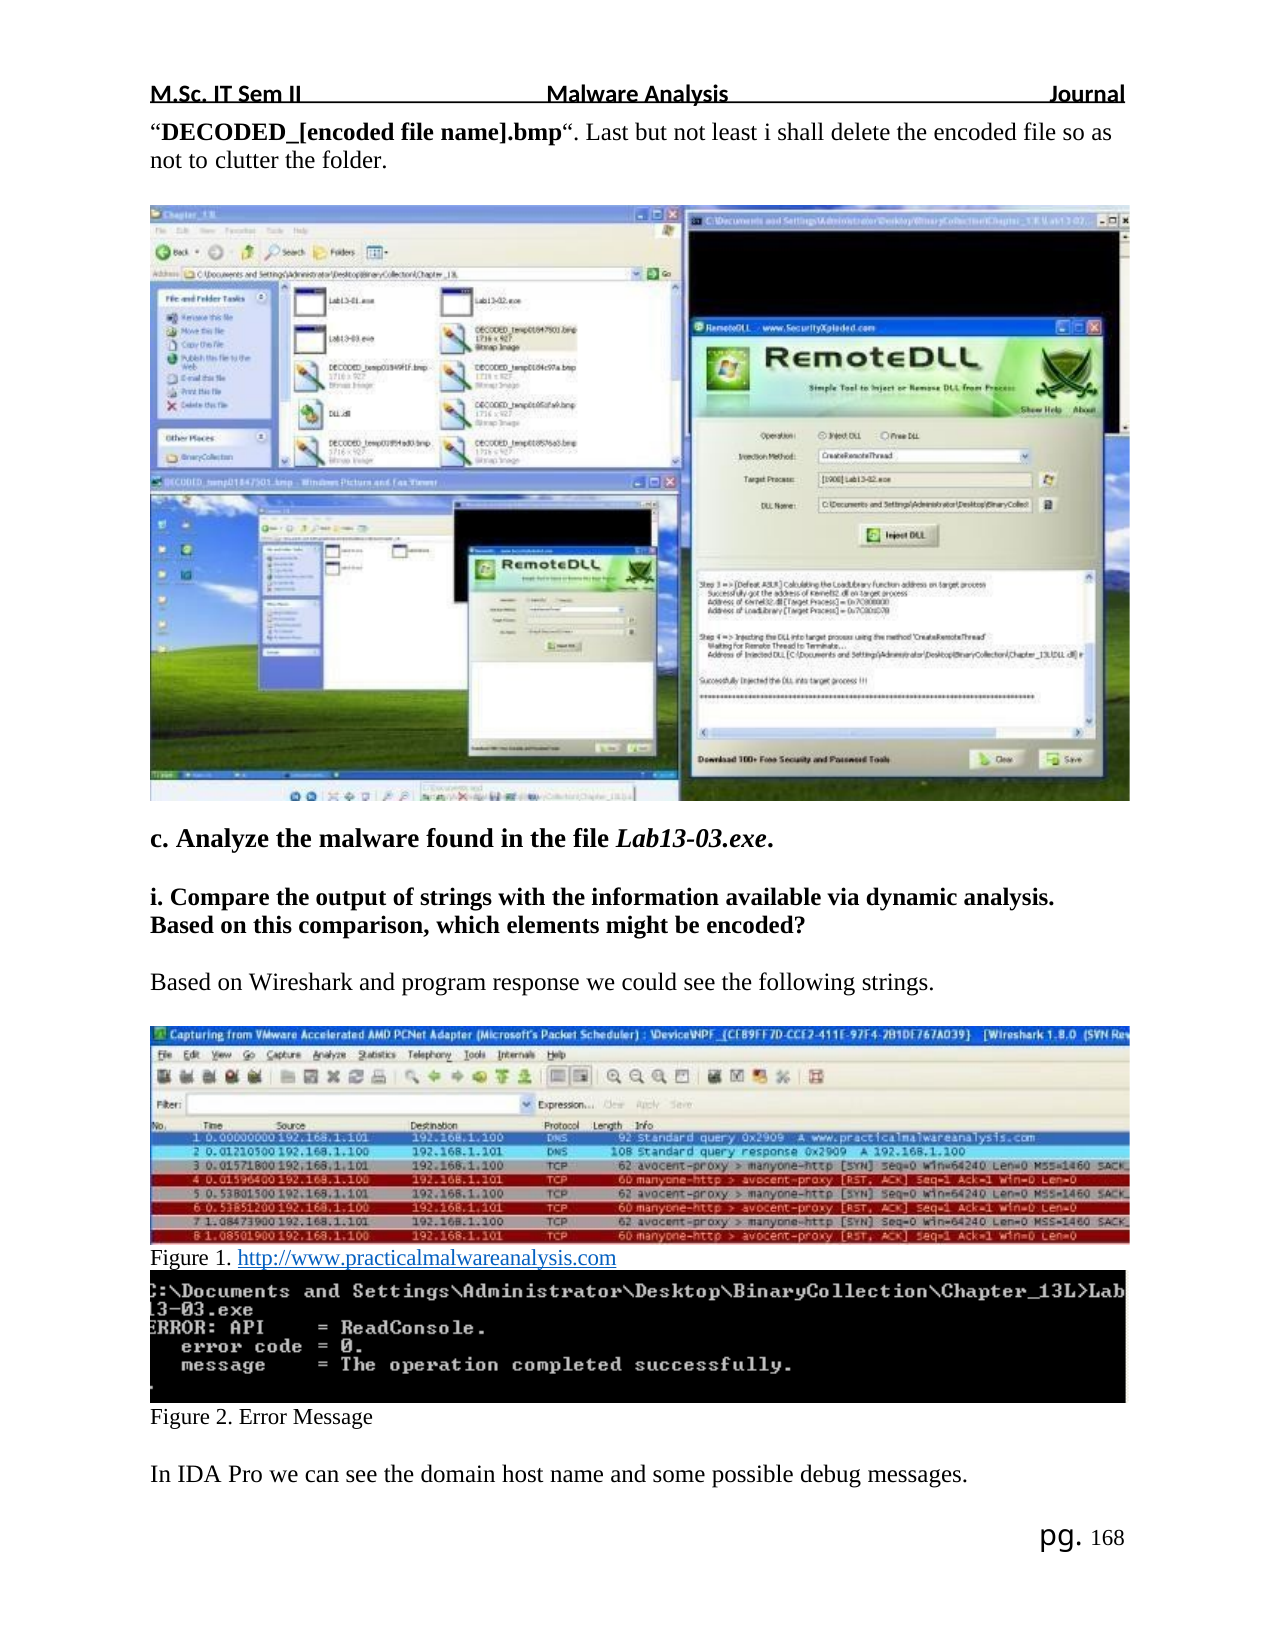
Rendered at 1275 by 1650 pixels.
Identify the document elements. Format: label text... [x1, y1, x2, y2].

text In IDA Pro we can see the domain host name and some possible debug messages. [150, 1459, 1237, 1488]
picture [150, 1026, 1130, 1245]
text “DECODED_[encoded file name].bmp“. Last but not least i shall delete the encoded file so as not to clutter the folder. [150, 118, 1127, 174]
subtitle Compare the output of strings with the information available via dynamic analysis. Based on this comparison, which elements might be encoded? [150, 882, 1121, 939]
picture [150, 1270, 1129, 1403]
picture [150, 205, 1130, 801]
text Based on Wireshark and program response we could see the following strings. [150, 967, 1237, 996]
text Figure 2. Error Message [150, 1403, 1237, 1430]
